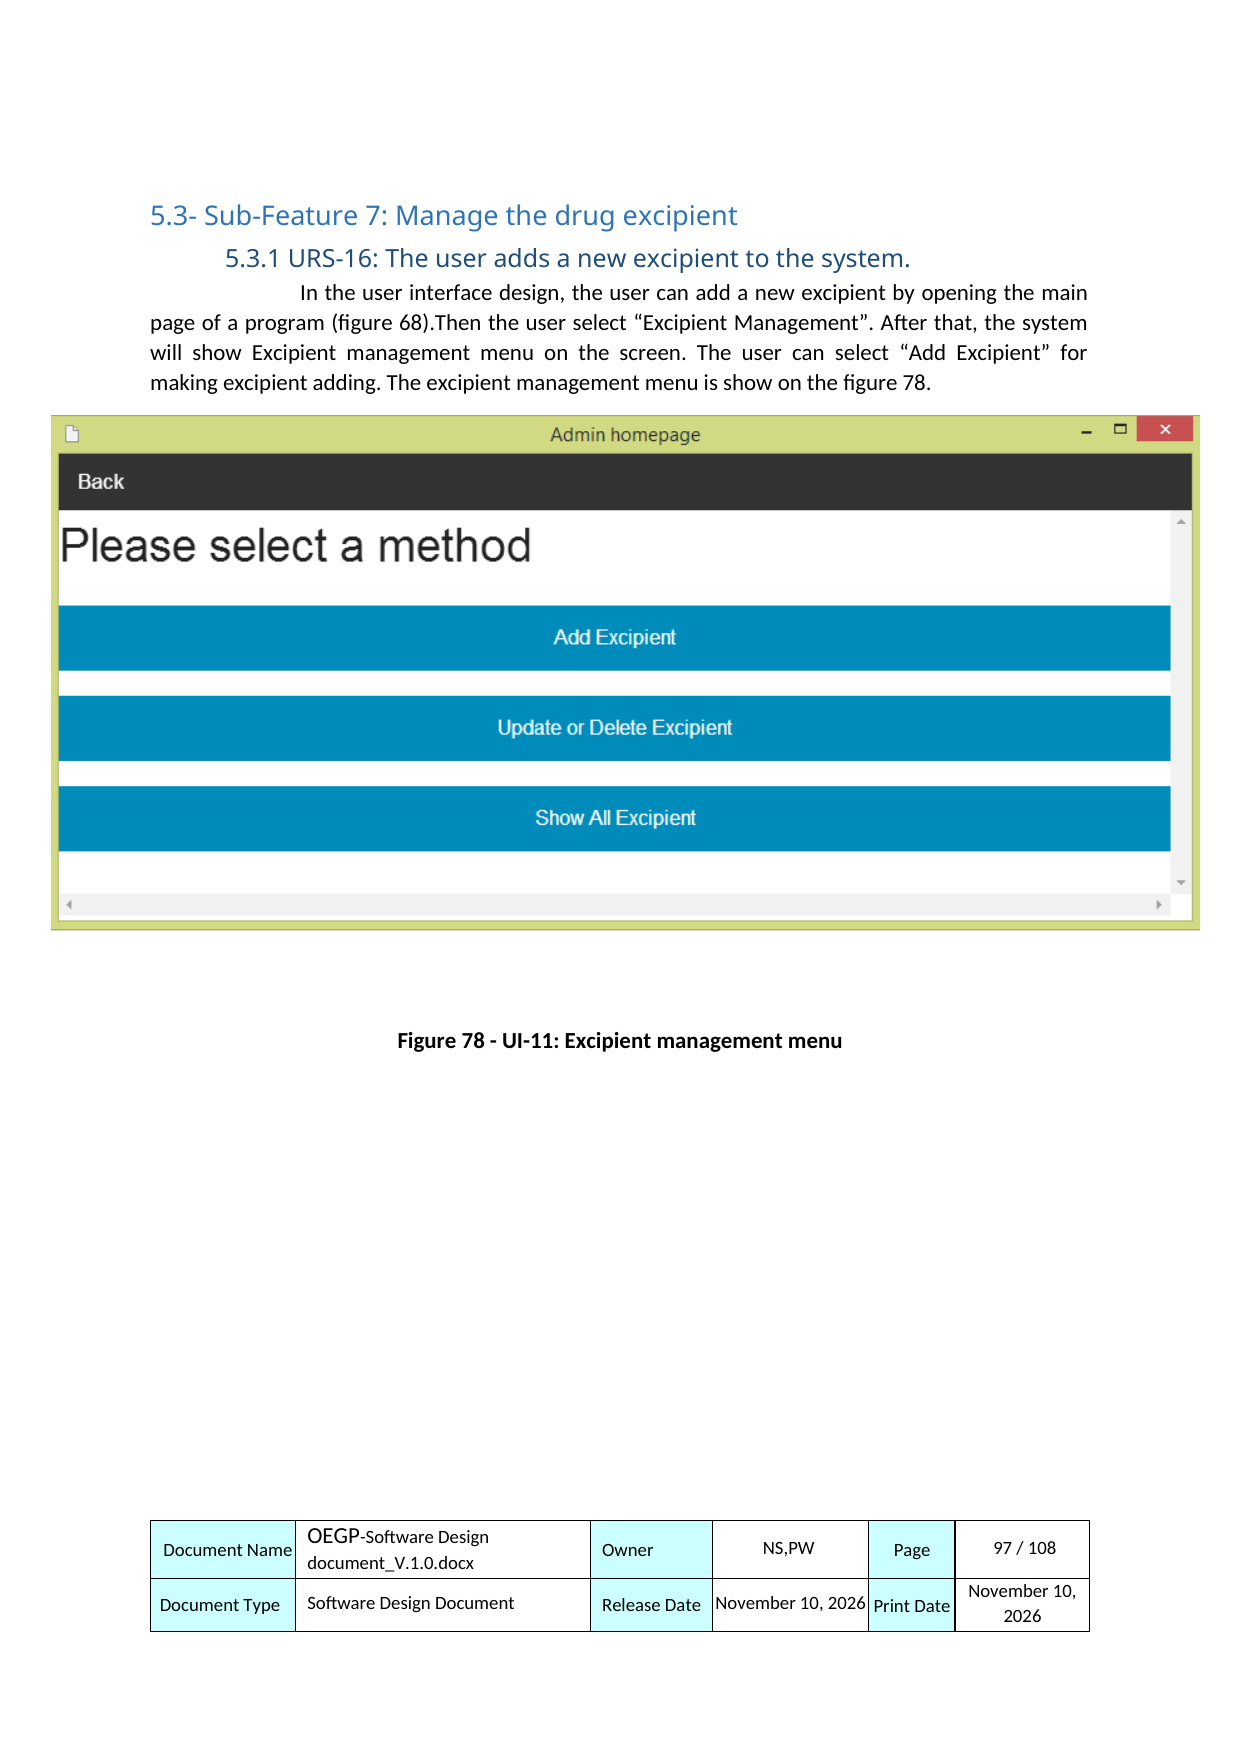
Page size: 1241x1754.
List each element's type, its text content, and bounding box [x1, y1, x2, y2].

text In the user interface design, the user can add a new excipient by opening the main page of a program (figure 68).Then the user select “Excipient Management”. After that, the system will show Excipient management menu on the screen. The user can select “Add Excipient” for making excipient adding. The excipient management menu is show on the figure 78. [150, 278, 1090, 396]
subtitle 5.3- Sub-Feature 7: Manage the drug excipient [150, 197, 1090, 234]
subtitle 5.3.1 URS-16: The user adds a new excipient to the system. [150, 241, 1090, 275]
picture [50, 415, 1200, 931]
text Figure 78 - UI-11: Excipient management menu [150, 1027, 1090, 1055]
